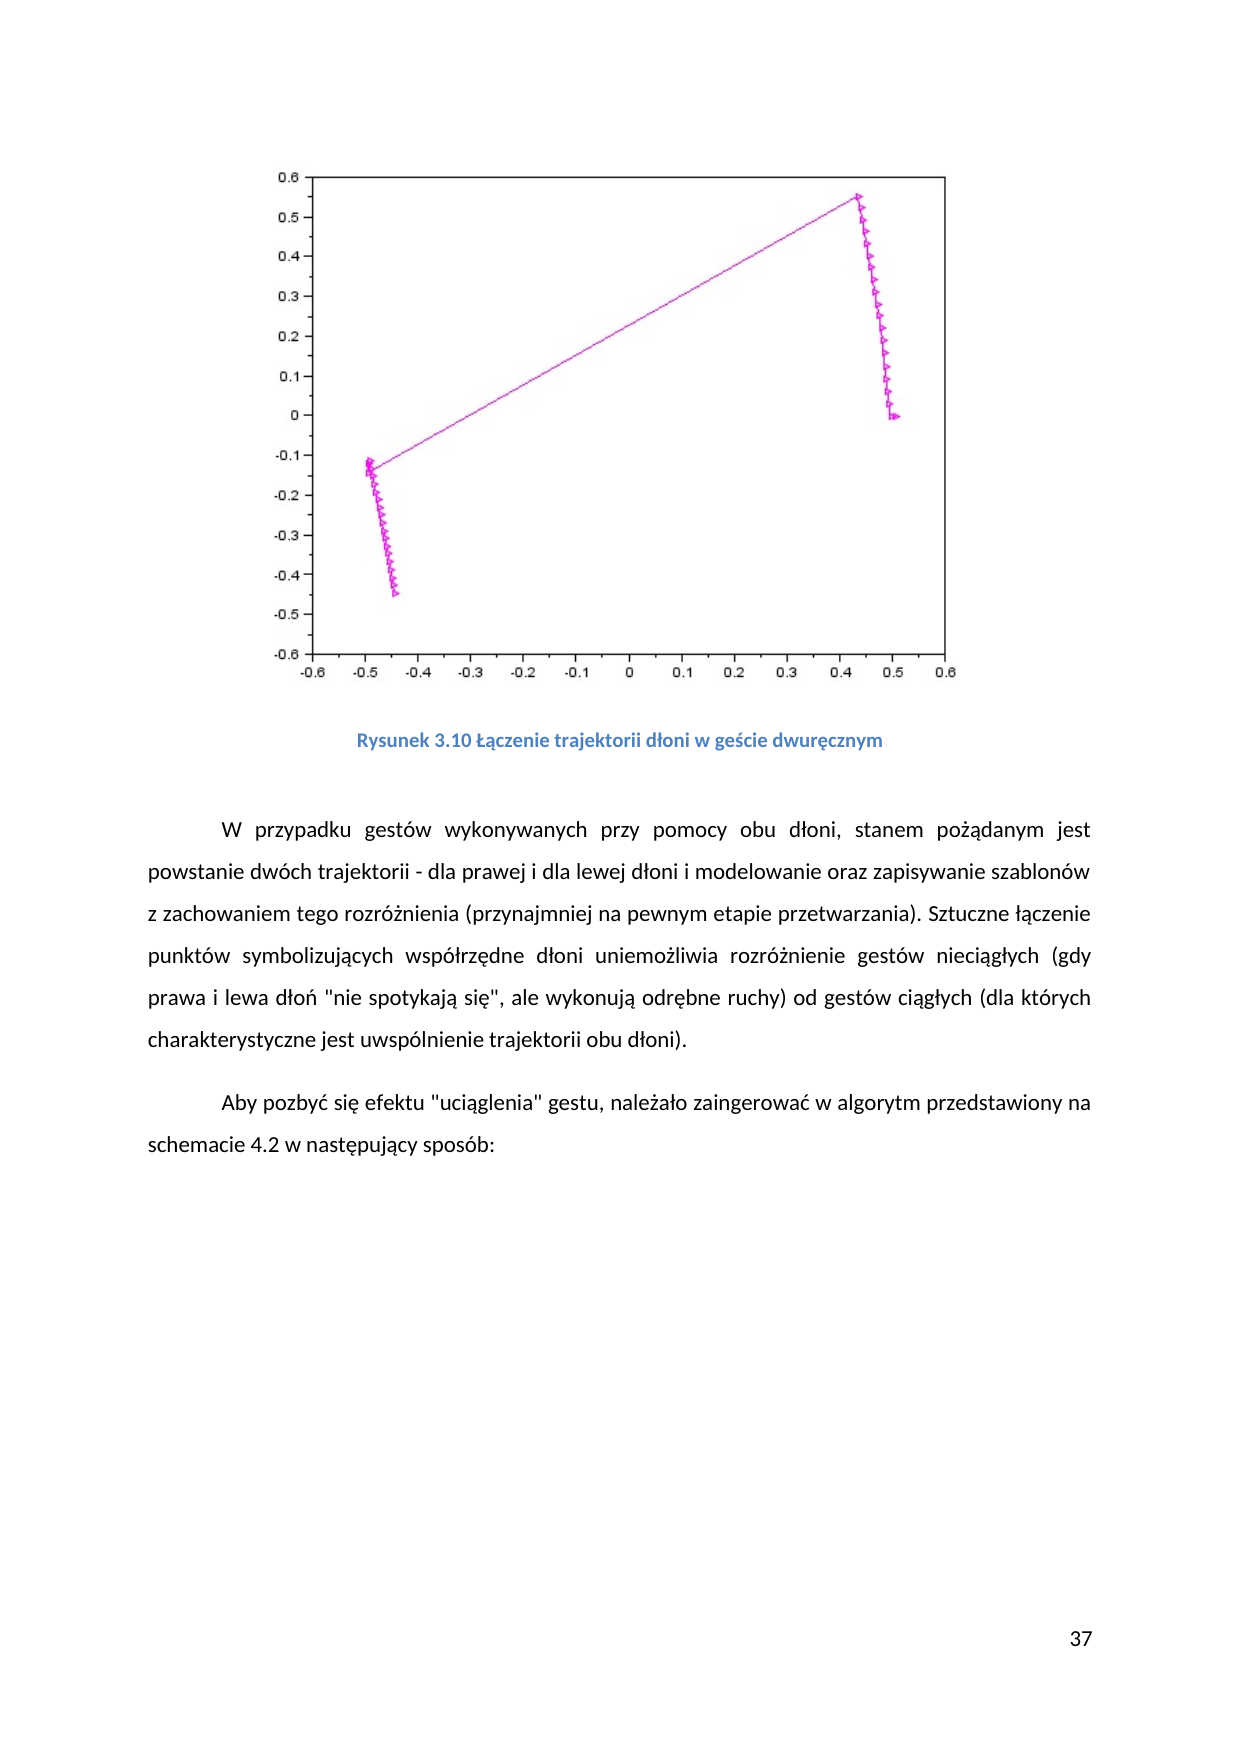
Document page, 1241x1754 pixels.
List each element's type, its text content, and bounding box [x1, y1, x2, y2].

picture [260, 147, 980, 693]
text W przypadku gestów wykonywanych przy pomocy obu dłoni, stanem pożądanym jest powstanie dwóch trajektorii - dla prawej i dla lewej dłoni i modelowanie oraz zapisywanie szablonów z zachowaniem tego rozróżnienia (przynajmniej na pewnym etapie przetwarzania). Sztuczne łączenie punktów symbolizujących współrzędne dłoni uniemożliwia rozróżnienie gestów nieciągłych (gdy prawa i lewa dłoń "nie spotykają się", ale wykonują odrębne ruchy) od gestów ciągłych (dla których charakterystyczne jest uwspólnienie trajektorii obu dłoni). [148, 815, 1093, 1053]
text Aby pozbyć się efektu "uciąglenia" gestu, należało zaingerować w algorytm przedstawiony na schemacie 4.2 w następujący sposób: [148, 1088, 1093, 1158]
